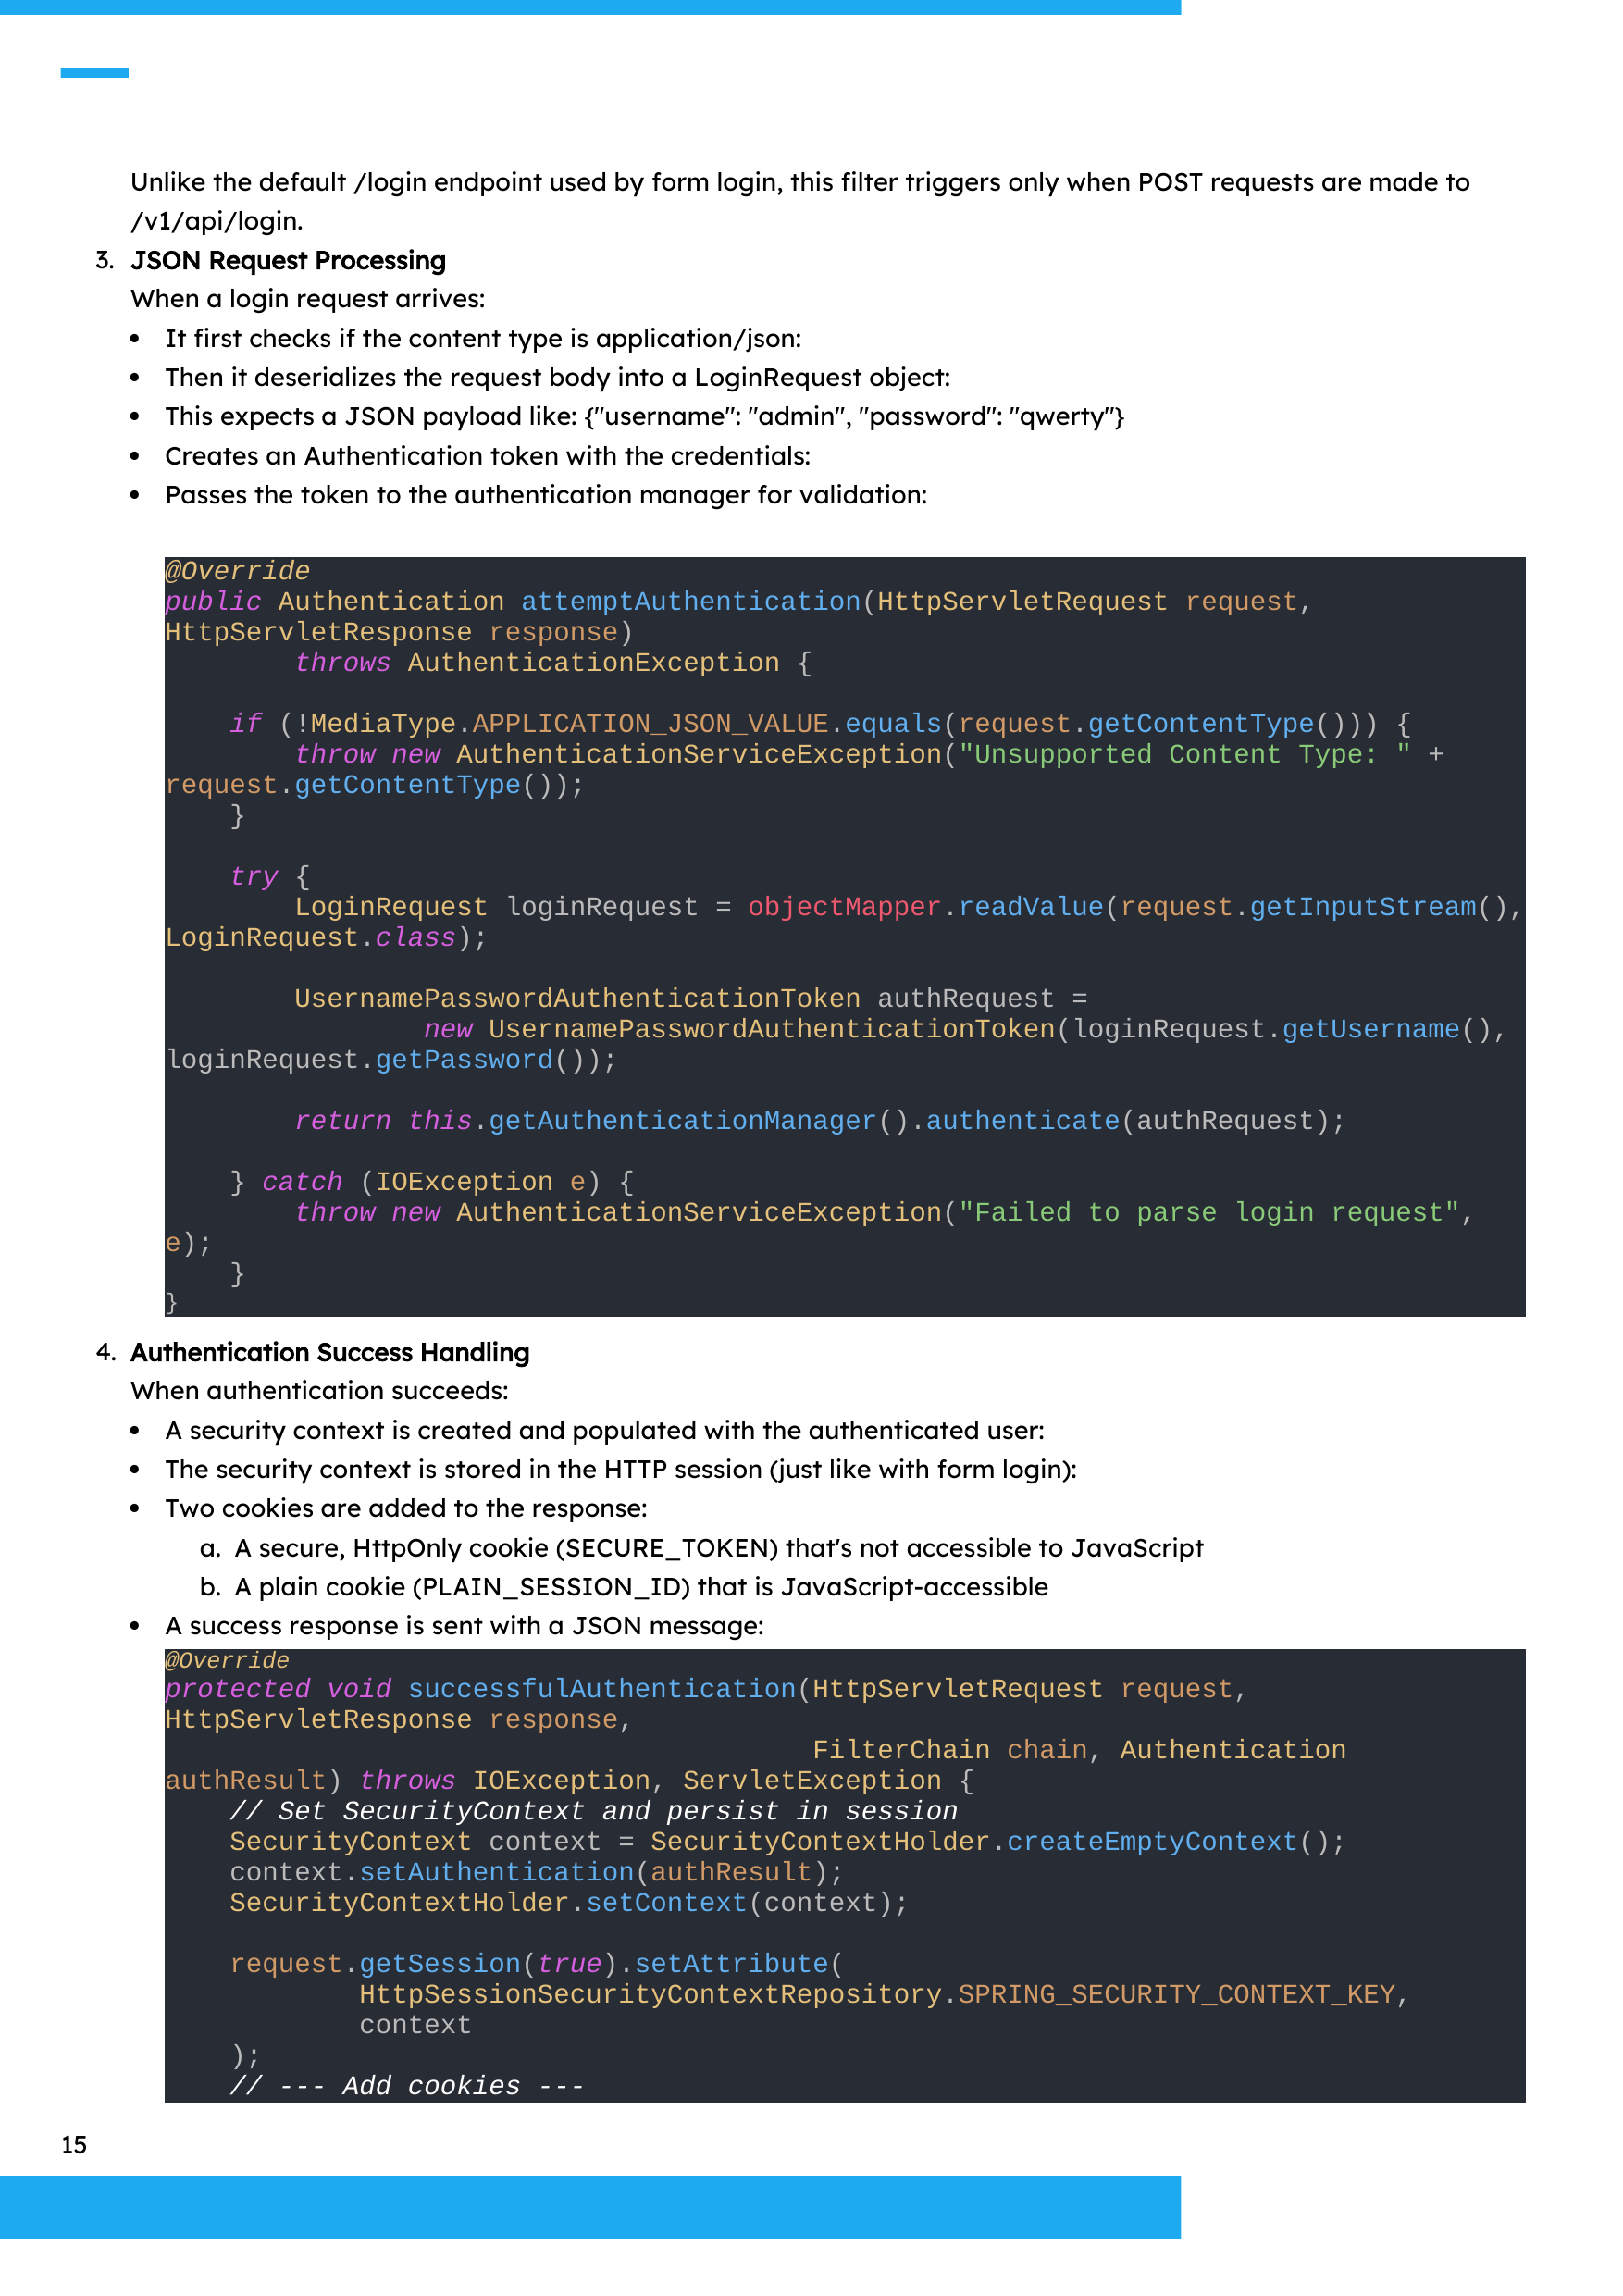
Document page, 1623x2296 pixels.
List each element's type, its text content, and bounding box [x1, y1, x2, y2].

picture [0, 0, 1182, 15]
text @Override public Authentication attemptAuthentication(HttpServletRequest request, HttpServletResponse response) throws AuthenticationException { if (!MediaType.APPLICATION_JSON_VALUE.equals(request.getContentType())) { throw new AuthenticationServiceException("Unsupported Content Type: " + request.getContentType()); } try { LoginRequest loginRequest = objectMapper.readValue(request.getInputStream(), LoginRequest.class); UsernamePasswordAuthenticationToken authRequest = new UsernamePasswordAuthenticationToken(loginRequest.getUsername(), loginRequest.getPassword()); return this.getAuthenticationManager().authenticate(authRequest); } catch (IOException e) { throw new AuthenticationServiceException("Failed to parse login request", e); } } [165, 557, 1526, 1317]
list When authentication succeeds: [130, 1375, 1526, 1406]
list JSON Request Processing [95, 243, 1526, 275]
list This expects a JSON payload like: {"username": "admin", "password": "qwerty"} [130, 401, 1526, 431]
list When a login request arrives: [130, 283, 1526, 314]
picture [60, 68, 129, 78]
list Unlike the default /login endpoint used by form login, this filter triggers only when POST requests are made to /v1/api/login. [130, 166, 1526, 236]
list A plain cookie (PLAIN_SESSION_ID) that is JavaScript-accessible [200, 1570, 1526, 1602]
list A secure, HttpOnly cookie (SECURE_TOKEN) that's not accessible to JavaScript [200, 1532, 1526, 1563]
list A success response is sent with a JSON message: [130, 1609, 1526, 1641]
picture [0, 2176, 1182, 2239]
list Authentication Success Handling [95, 1335, 1526, 1367]
list Creates an Authentication token with the credentials: [130, 440, 1526, 471]
list Passes the token to the authentication manager for validation: [130, 478, 1526, 510]
list Then it deserializes the request body into a LoginRequest object: [130, 361, 1526, 392]
list A security context is created and populated with the authenticated user: [130, 1414, 1526, 1446]
list The security context is stored in the HTTP session (just like with form login): [130, 1453, 1526, 1484]
list Two cookies are added to the response: [130, 1493, 1526, 1523]
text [165, 1649, 1526, 2103]
list It first checks if the content type is application/json: [130, 322, 1526, 354]
